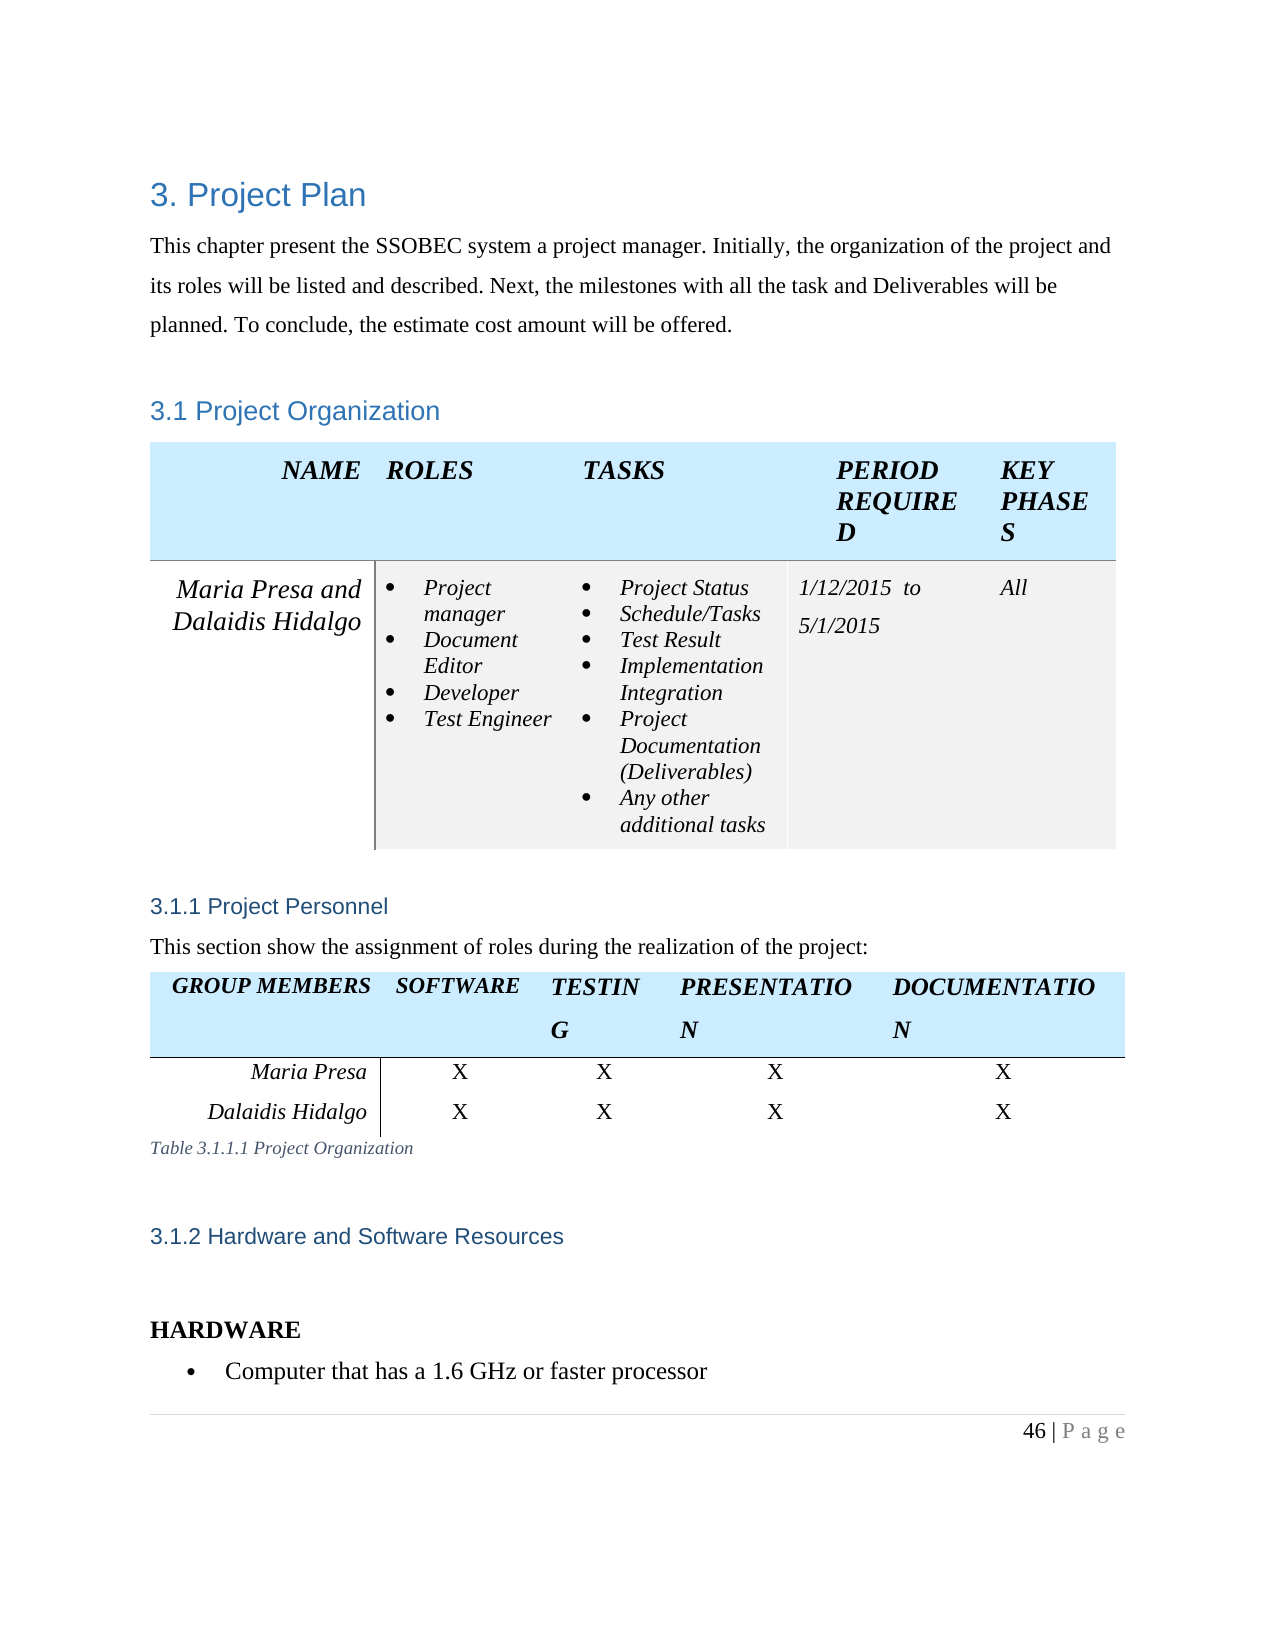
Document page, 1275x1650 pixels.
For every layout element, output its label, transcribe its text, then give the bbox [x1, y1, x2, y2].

text HARDWARE [150, 1315, 1125, 1343]
subtitle 3.1.1 Project Personnel [150, 893, 1125, 919]
table_cell Project manager Document Editor Developer Test Engineer [376, 561, 571, 849]
table_cell X [381, 1098, 539, 1137]
table_header SOFTWARE [384, 972, 539, 1057]
table_header DOCUMENTATION [881, 972, 1125, 1057]
table_cell X [381, 1058, 539, 1098]
table_header KEY PHASES [989, 442, 1116, 560]
table_cell Maria Presa and Dalaidis Hidalgo [150, 561, 374, 849]
subtitle 3.1.2 Hardware and Software Resources [150, 1223, 1125, 1249]
subtitle 3.1 Project Organization [150, 395, 1125, 426]
text This section show the assignment of roles during the realization of the project: [150, 933, 1125, 959]
subtitle 3. Project Plan [150, 175, 1125, 213]
table_cell X [539, 1098, 669, 1137]
table_cell All [989, 561, 1116, 849]
table_cell X [669, 1058, 881, 1098]
table_header ROLES [375, 442, 571, 560]
text This chapter present the SSOBEC system a project manager. Initially, the organization of the project and its roles will be listed and described. Next, the milestones with all the task and Deliverables will be planned. To conclude, the estimate cost amount will be offered. [150, 233, 1125, 338]
table_cell Project Status Schedule/Tasks Test Result Implementation Integration Project Documentation (Deliverables) Any other additional tasks [571, 561, 787, 849]
table_cell X [881, 1058, 1125, 1098]
table_cell Maria Presa [150, 1058, 380, 1098]
table_header NAME [150, 442, 375, 560]
table_header PRESENTATION [669, 972, 881, 1057]
table_header PERIOD REQUIRED [825, 442, 989, 560]
table_header TESTING [539, 972, 669, 1057]
table_cell X [881, 1098, 1125, 1137]
table_header TASKS [571, 442, 825, 560]
table_header GROUP MEMBERS [150, 972, 384, 1057]
table_cell Dalaidis Hidalgo [150, 1098, 380, 1137]
table_cell X [669, 1098, 881, 1137]
text Table 3.1.1.1 Project Organization [150, 1137, 1125, 1159]
list Computer that has a 1.6 GHz or faster processor [187, 1356, 1125, 1385]
table_cell 1/12/2015 to 5/1/2015 [788, 561, 989, 849]
table_cell X [539, 1058, 669, 1098]
